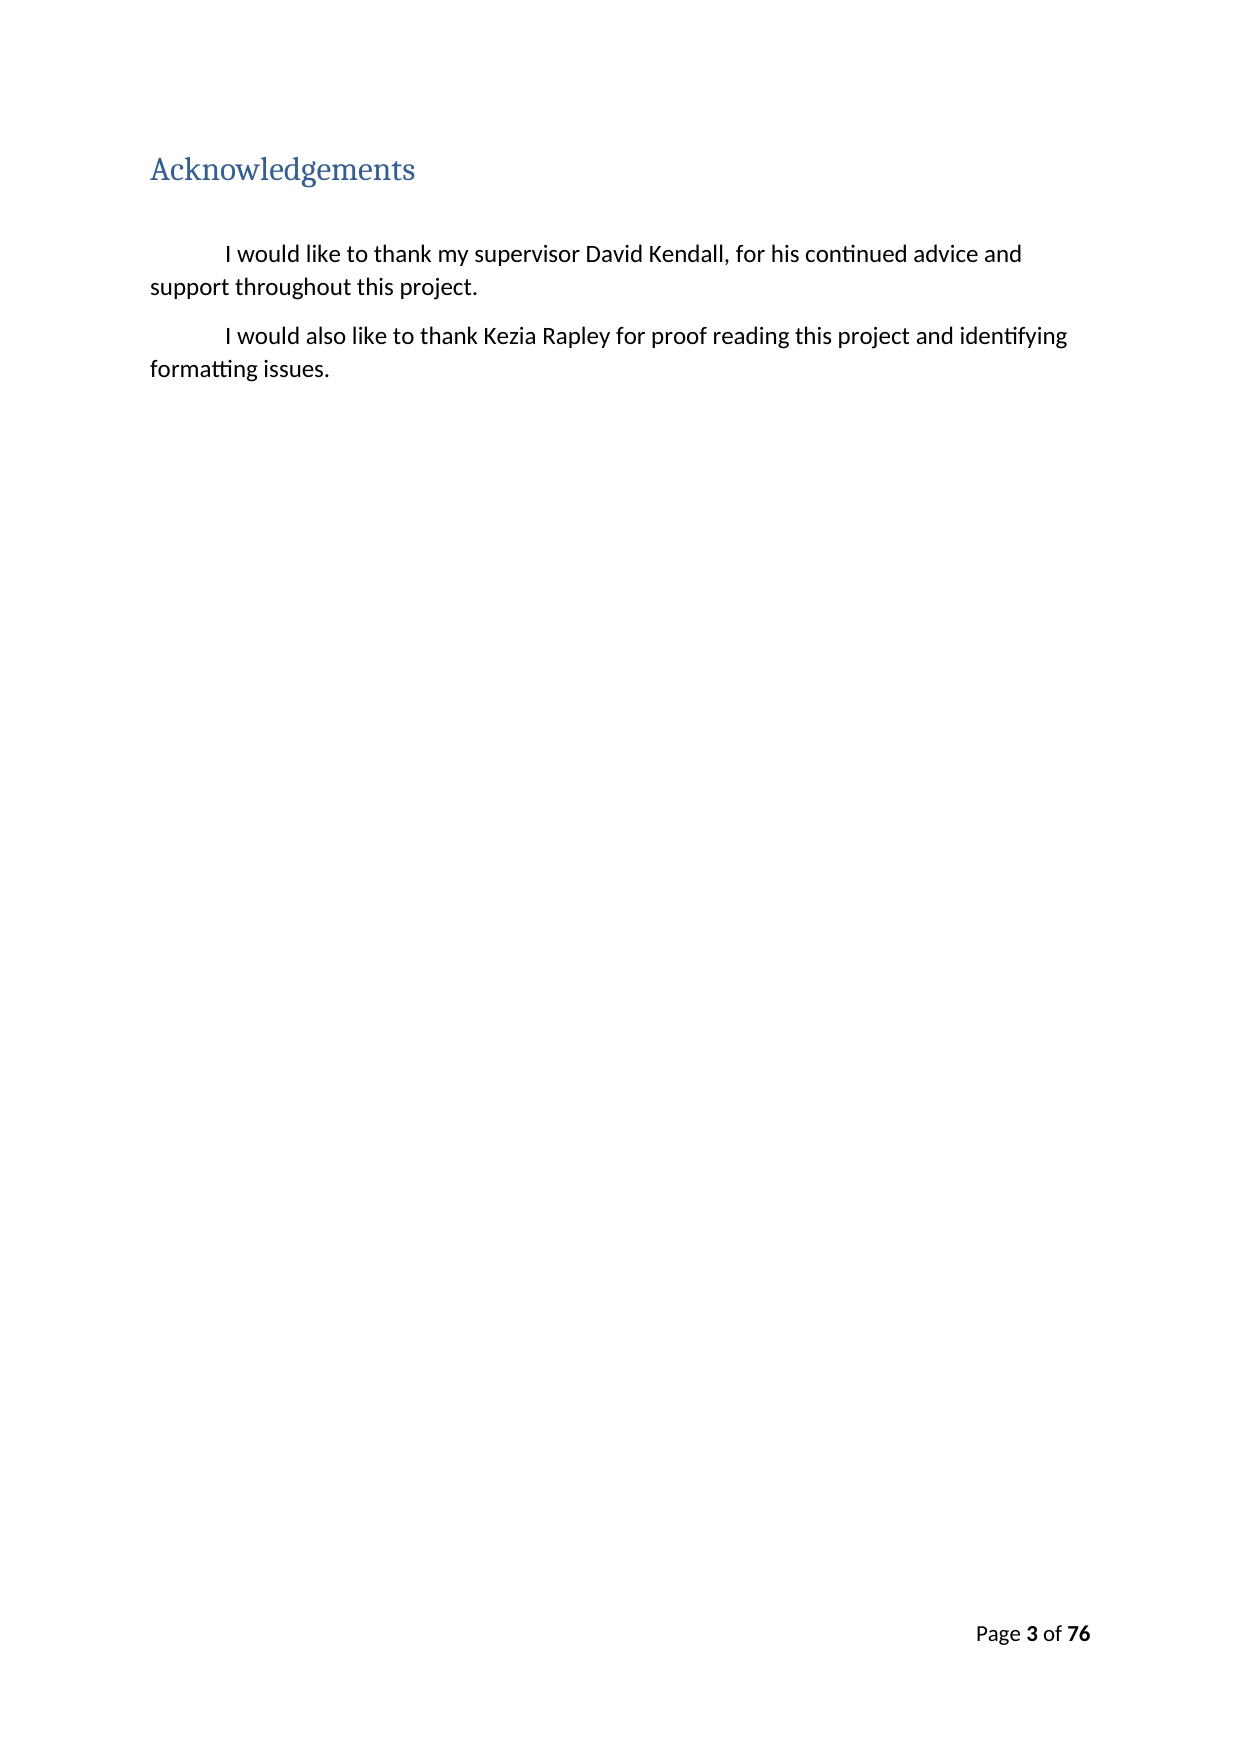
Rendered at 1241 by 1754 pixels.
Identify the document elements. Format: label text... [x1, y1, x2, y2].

text I would also like to thank Kezia Rapley for proof reading this project and identifying formatting issues. [150, 320, 1090, 384]
text I would like to thank my supervisor David Kendall, for his continued advice and support throughout this project. [150, 238, 1090, 301]
subtitle Acknowledgements [150, 150, 1090, 188]
